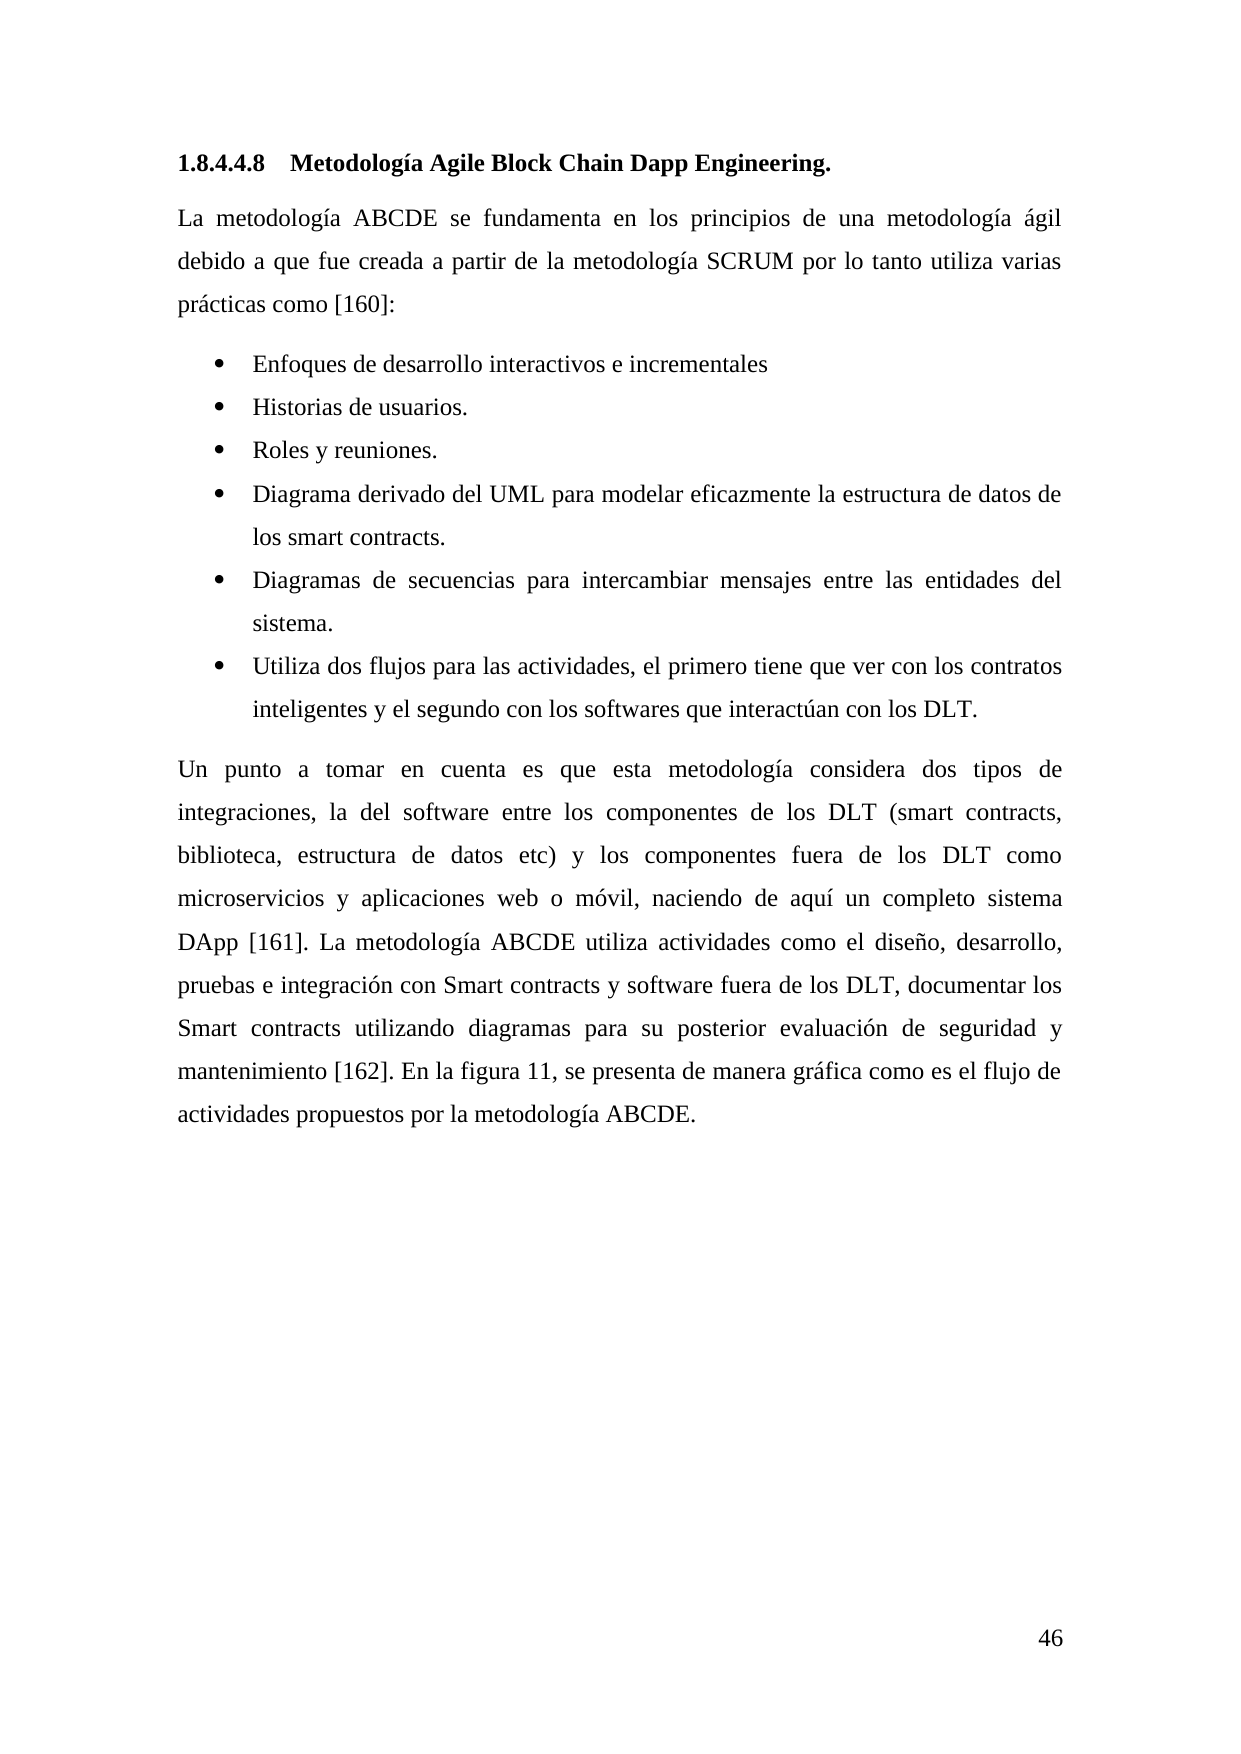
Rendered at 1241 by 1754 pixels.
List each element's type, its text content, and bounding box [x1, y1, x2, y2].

text Un punto a tomar en cuenta es que esta metodología considera dos tipos de integraciones, la del software entre los componentes de los DLT (smart contracts, biblioteca, estructura de datos etc) y los componentes fuera de los DLT como microservicios y aplicaciones web o móvil, naciendo de aquí un completo sistema DApp . La metodología ABCDE utiliza actividades como el diseño, desarrollo, pruebas e integración con Smart contracts y software fuera de los DLT, documentar los Smart contracts utilizando diagramas para su posterior evaluación de seguridad y mantenimiento . En la figura 11, se presenta de manera gráfica como es el flujo de actividades propuestos por la metodología ABCDE. [177, 754, 1063, 1128]
list Metodología Agile Block Chain Dapp Engineering. [177, 148, 1063, 176]
list Diagrama derivado del UML para modelar eficazmente la estructura de datos de los smart contracts. [215, 479, 1063, 551]
text La metodología ABCDE se fundamenta en los principios de una metodología ágil debido a que fue creada a partir de la metodología SCRUM por lo tanto utiliza varias prácticas como : [177, 203, 1063, 318]
list Utiliza dos flujos para las actividades, el primero tiene que ver con los contratos inteligentes y el segundo con los softwares que interactúan con los DLT. [215, 651, 1063, 723]
list Enfoques de desarrollo interactivos e incrementales [215, 349, 1063, 378]
list Roles y reuniones. [215, 436, 1063, 464]
list Diagramas de secuencias para intercambiar mensajes entre las entidades del sistema. [215, 565, 1063, 637]
list Historias de usuarios. [215, 392, 1063, 421]
